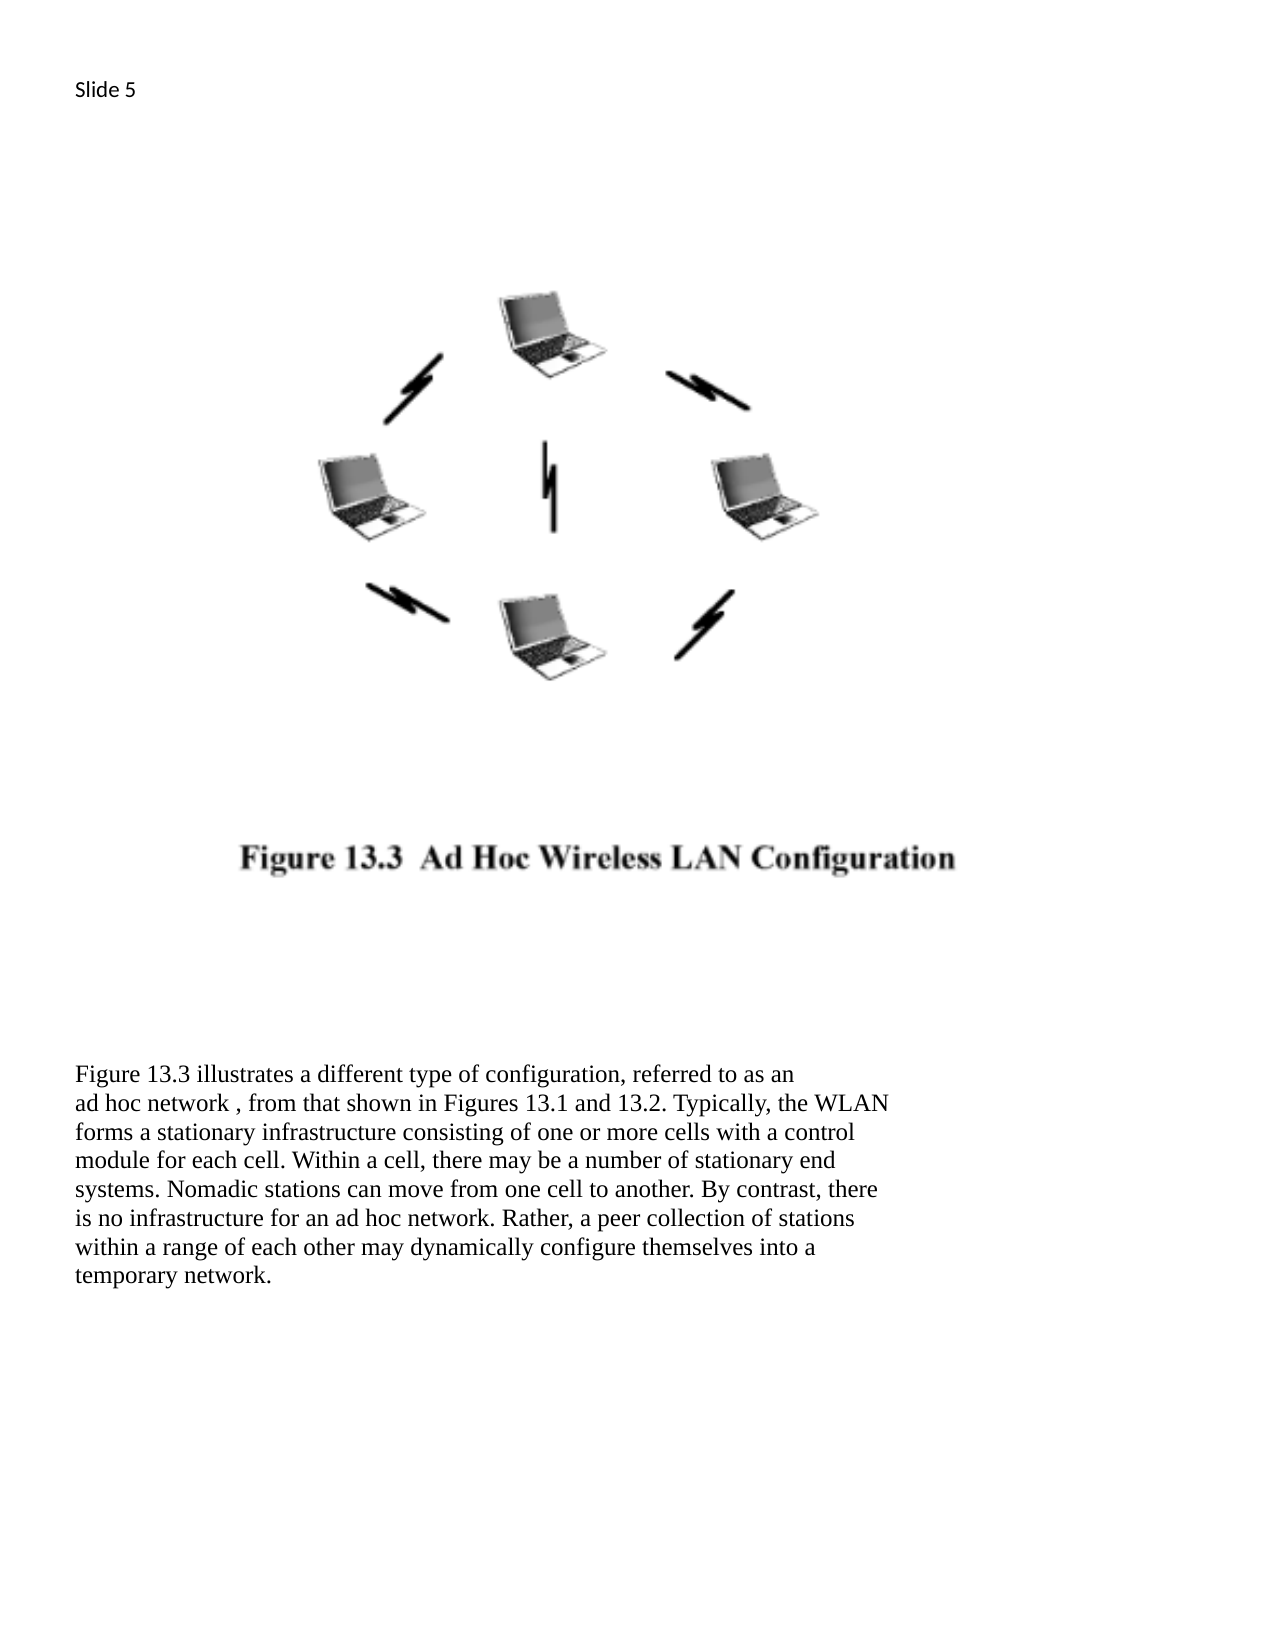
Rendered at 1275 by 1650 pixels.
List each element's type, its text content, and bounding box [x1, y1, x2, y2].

text within a range of each other may dynamically configure themselves into a [75, 1232, 1200, 1261]
text module for each cell. Within a cell, there may be a number of stationary end [75, 1146, 1200, 1174]
text systems. Nomadic stations can move from one cell to another. By contrast, there [75, 1174, 1200, 1203]
text Slide 5 [75, 75, 1200, 103]
text forms a stationary infrastructure consisting of one or more cells with a control [75, 1117, 1200, 1146]
text ad hoc network , from that shown in Figures 13.1 and 13.2. Typically, the WLAN [75, 1088, 1200, 1117]
text is no infrastructure for an ad hoc network. Rather, a peer collection of stations [75, 1203, 1200, 1232]
text Figure 13.3 illustrates a different type of configuration, referred to as an [75, 1059, 1200, 1088]
text temporary network. [75, 1261, 1200, 1289]
